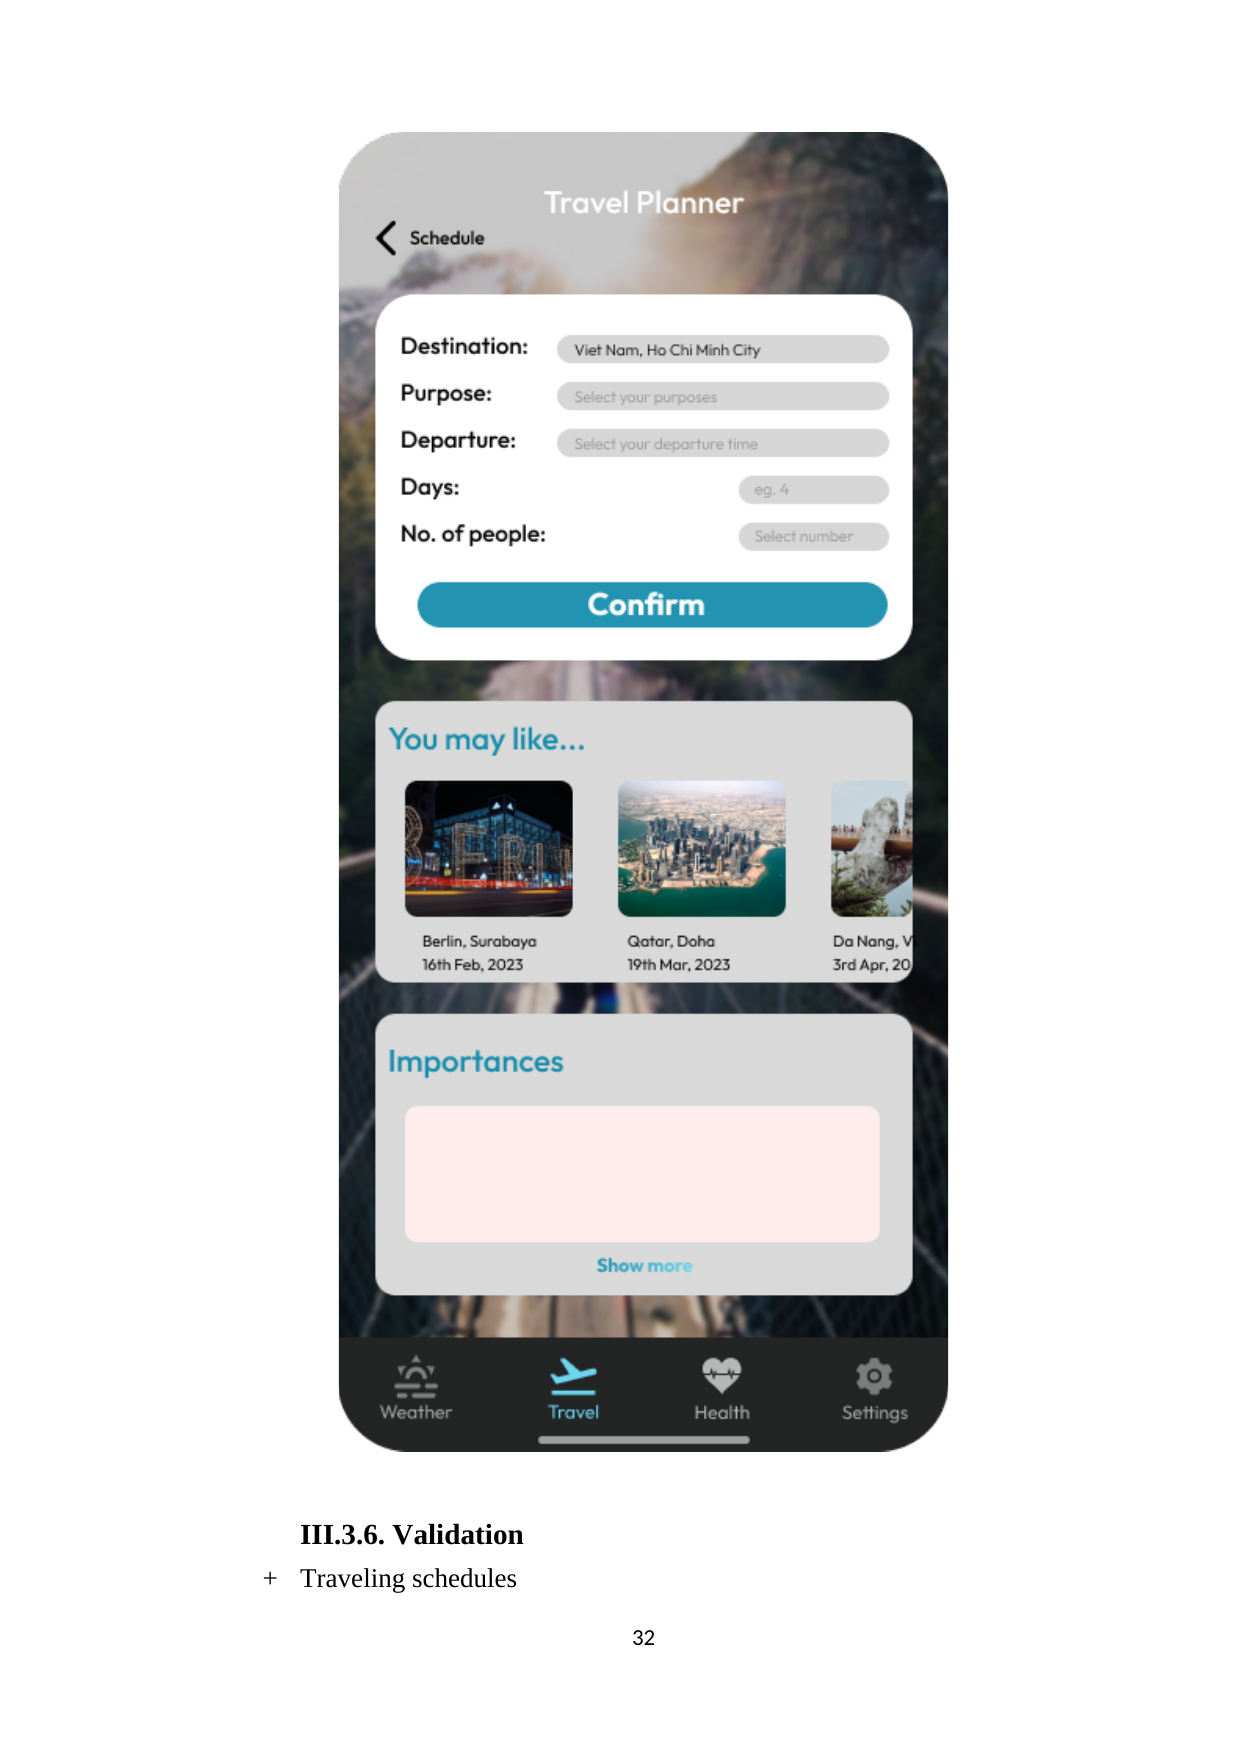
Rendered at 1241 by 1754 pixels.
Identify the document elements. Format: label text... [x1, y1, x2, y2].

list Traveling schedules [262, 1563, 1137, 1594]
subtitle III.3.6. Validation [225, 1517, 1137, 1551]
picture [338, 132, 949, 1452]
